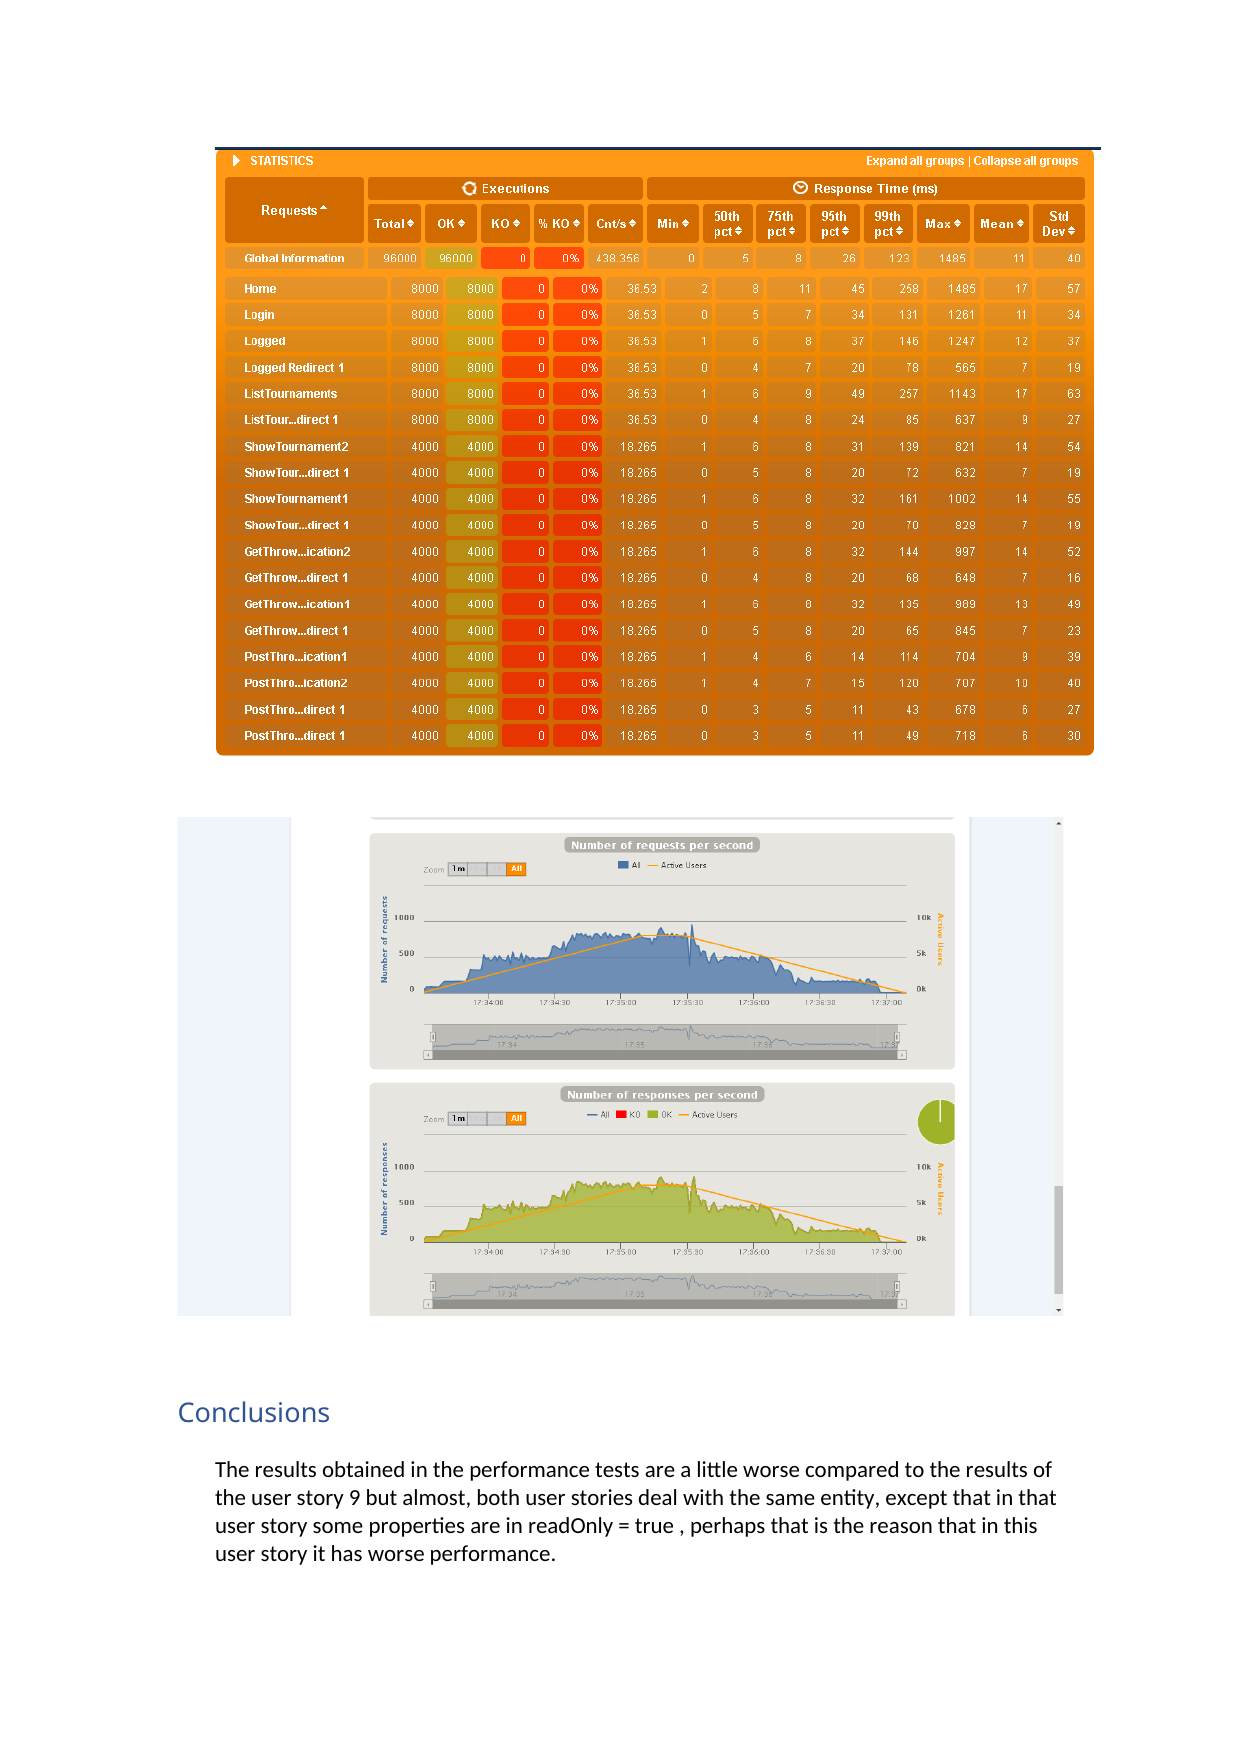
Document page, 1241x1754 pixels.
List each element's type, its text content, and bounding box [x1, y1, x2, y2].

picture [177, 817, 1064, 1316]
subtitle Conclusions [177, 1393, 1063, 1430]
text The results obtained in the performance tests are a little worse compared to the results of the user story 9 but almost, both user stories deal with the same entity, except that in that user story some properties are in readOnly = true , perhaps that is the reason that in this user story it has worse performance. [215, 1455, 1063, 1567]
picture [214, 147, 1101, 756]
